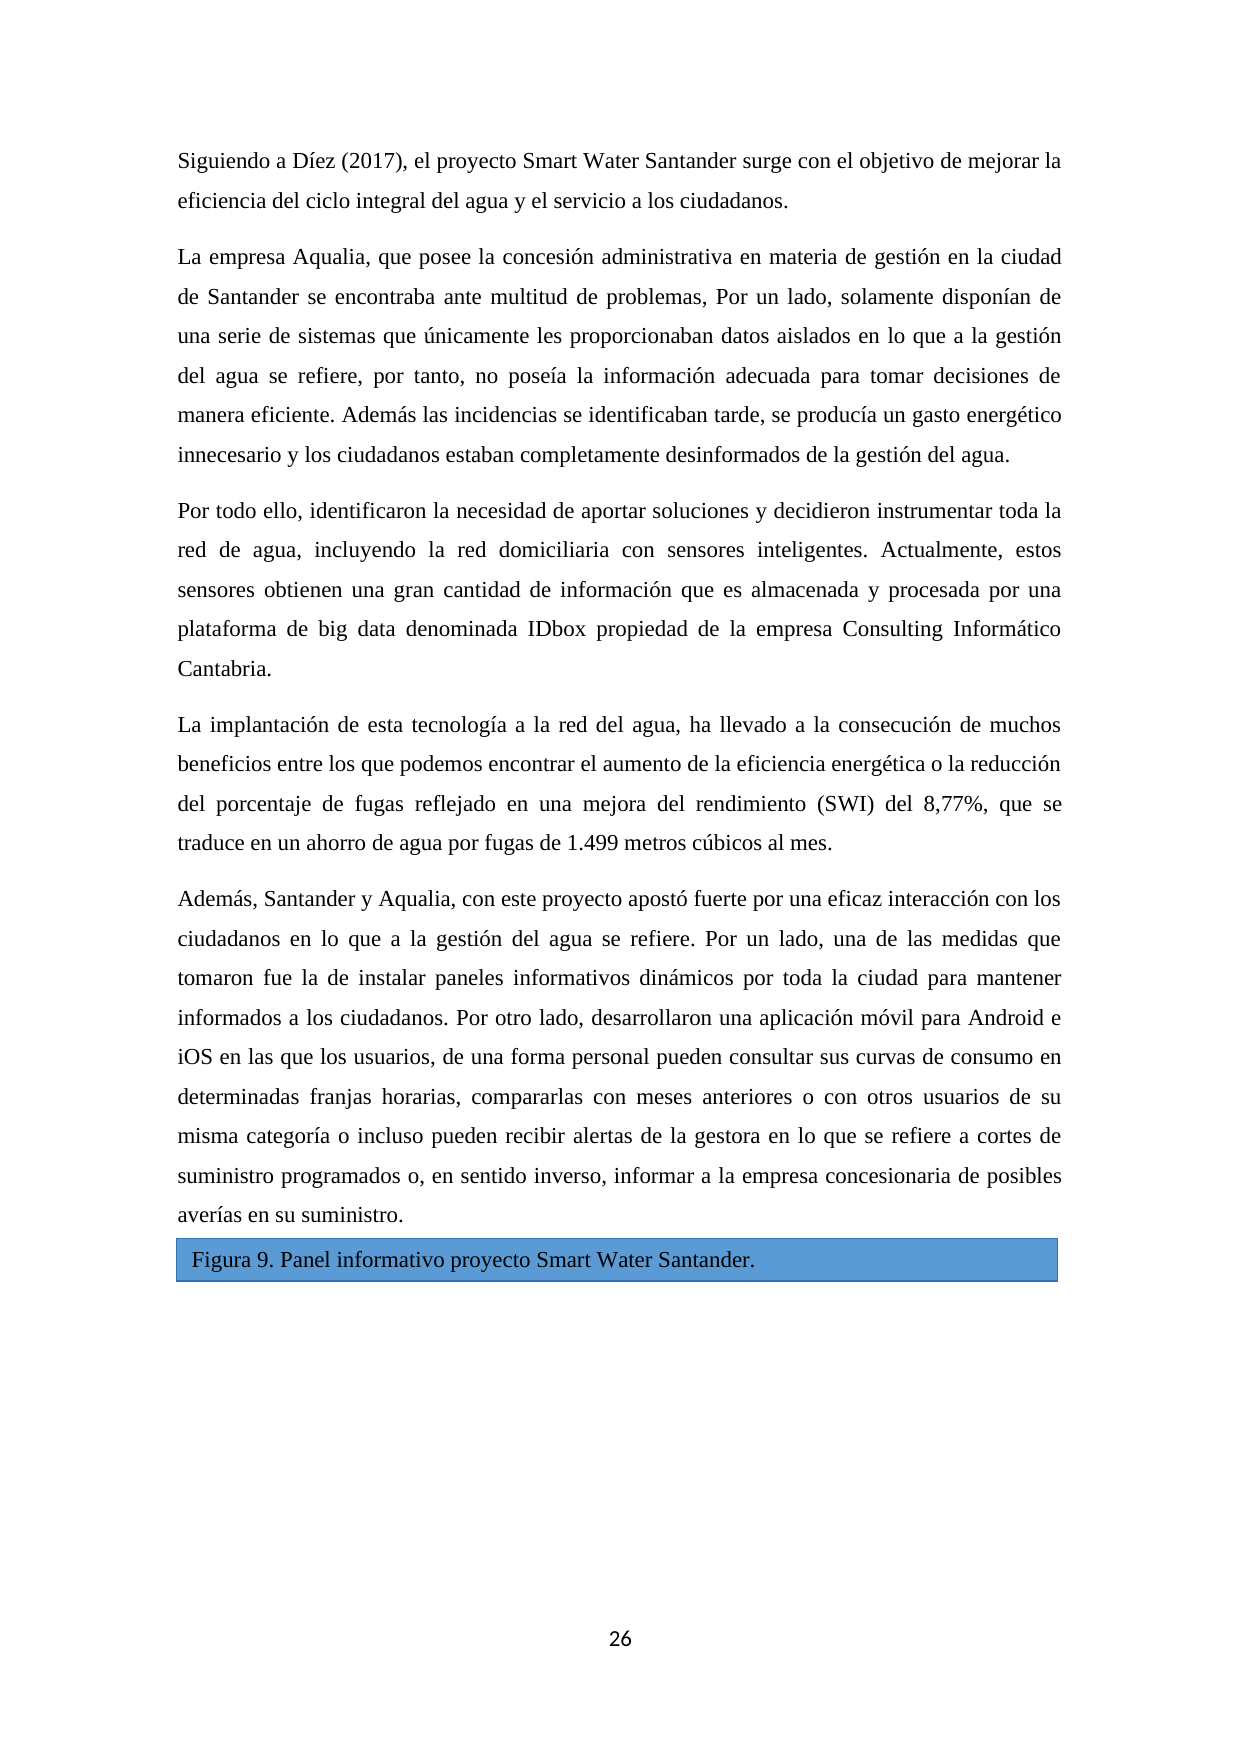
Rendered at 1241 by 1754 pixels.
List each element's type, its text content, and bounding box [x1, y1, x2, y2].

text La empresa Aqualia, que posee la concesión administrativa en materia de gestión en la ciudad de Santander se encontraba ante multitud de problemas, Por un lado, solamente disponían de una serie de sistemas que únicamente les proporcionaban datos aislados en lo que a la gestión del agua se refiere, por tanto, no poseía la información adecuada para tomar decisiones de manera eficiente. Además las incidencias se identificaban tarde, se producía un gasto energético innecesario y los ciudadanos estaban completamente desinformados de la gestión del agua. [177, 243, 1063, 467]
text Además, Santander y Aqualia, con este proyecto apostó fuerte por una eficaz interacción con los ciudadanos en lo que a la gestión del agua se refiere. Por un lado, una de las medidas que tomaron fue la de instalar paneles informativos dinámicos por toda la ciudad para mantener informados a los ciudadanos. Por otro lado, desarrollaron una aplicación móvil para Android e iOS en las que los usuarios, de una forma personal pueden consultar sus curvas de consumo en determinadas franjas horarias, compararlas con meses anteriores o con otros usuarios de su misma categoría o incluso pueden recibir alertas de la gestora en lo que se refiere a cortes de suministro programados o, en sentido inverso, informar a la empresa concesionaria de posibles averías en su suministro. [177, 885, 1063, 1228]
text Siguiendo a Díez (2017), el proyecto Smart Water Santander surge con el objetivo de mejorar la eficiencia del ciclo integral del agua y el servicio a los ciudadanos. [177, 148, 1063, 213]
text Por todo ello, identificaron la necesidad de aportar soluciones y decidieron instrumentar toda la red de agua, incluyendo la red domiciliaria con sensores inteligentes. Actualmente, estos sensores obtienen una gran cantidad de información que es almacenada y procesada por una plataforma de big data denominada IDbox propiedad de la empresa Consulting Informático Cantabria. [177, 497, 1063, 681]
text La implantación de esta tecnología a la red del agua, ha llevado a la consecución de muchos beneficios entre los que podemos encontrar el aumento de la eficiencia energética o la reducción del porcentaje de fugas reflejado en una mejora del rendimiento (SWI) del 8,77%, que se traduce en un ahorro de agua por fugas de 1.499 metros cúbicos al mes. [177, 711, 1063, 856]
